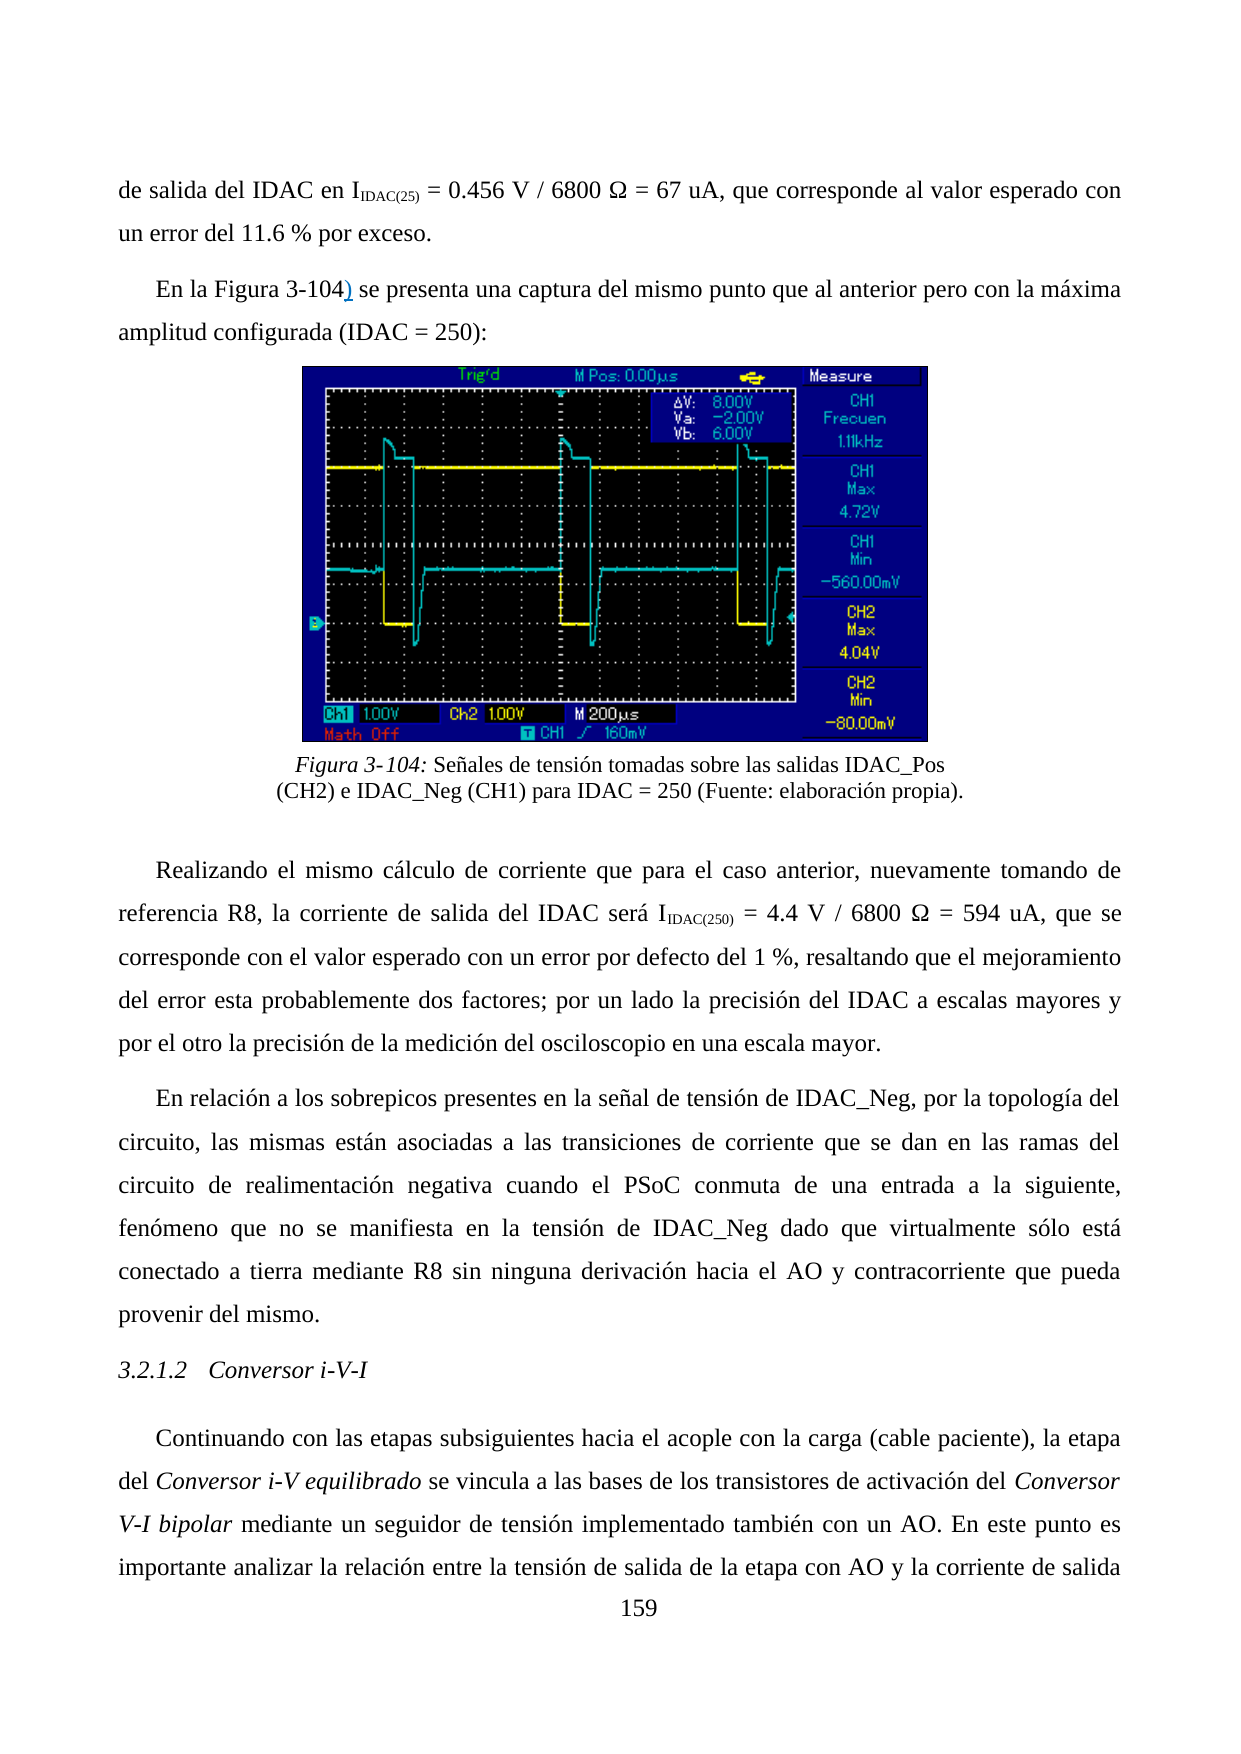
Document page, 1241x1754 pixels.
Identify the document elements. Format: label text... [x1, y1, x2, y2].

picture [303, 367, 927, 741]
text Realizando el mismo cálculo de corriente que para el caso anterior, nuevamente tomando de referencia R8, la corriente de salida del IDAC será IIDAC(250) = 4.4 V / 6800 Ω = 594 uA, que se corresponde con el valor esperado con un error por defecto del 1 %, resaltando que el mejoramiento del error esta probablemente dos factores; por un lado la precisión del IDAC a escalas mayores y por el otro la precisión de la medición del osciloscopio en una escala mayor. [118, 855, 1122, 1057]
subtitle Conversor i-V-I [118, 1355, 1122, 1383]
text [118, 175, 1122, 247]
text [118, 1423, 1122, 1581]
text En relación a los sobrepicos presentes en la señal de tensión de IDAC_Neg, por la topología del circuito, las mismas están asociadas a las transiciones de corriente que se dan en las ramas del circuito de realimentación negativa cuando el PSoC conmuta de una entrada a la siguiente, fenómeno que no se manifiesta en la tensión de IDAC_Neg dado que virtualmente sólo está conectado a tierra mediante R8 sin ninguna derivación hacia el AO y contracorriente que pueda provenir del mismo. [118, 1083, 1122, 1328]
